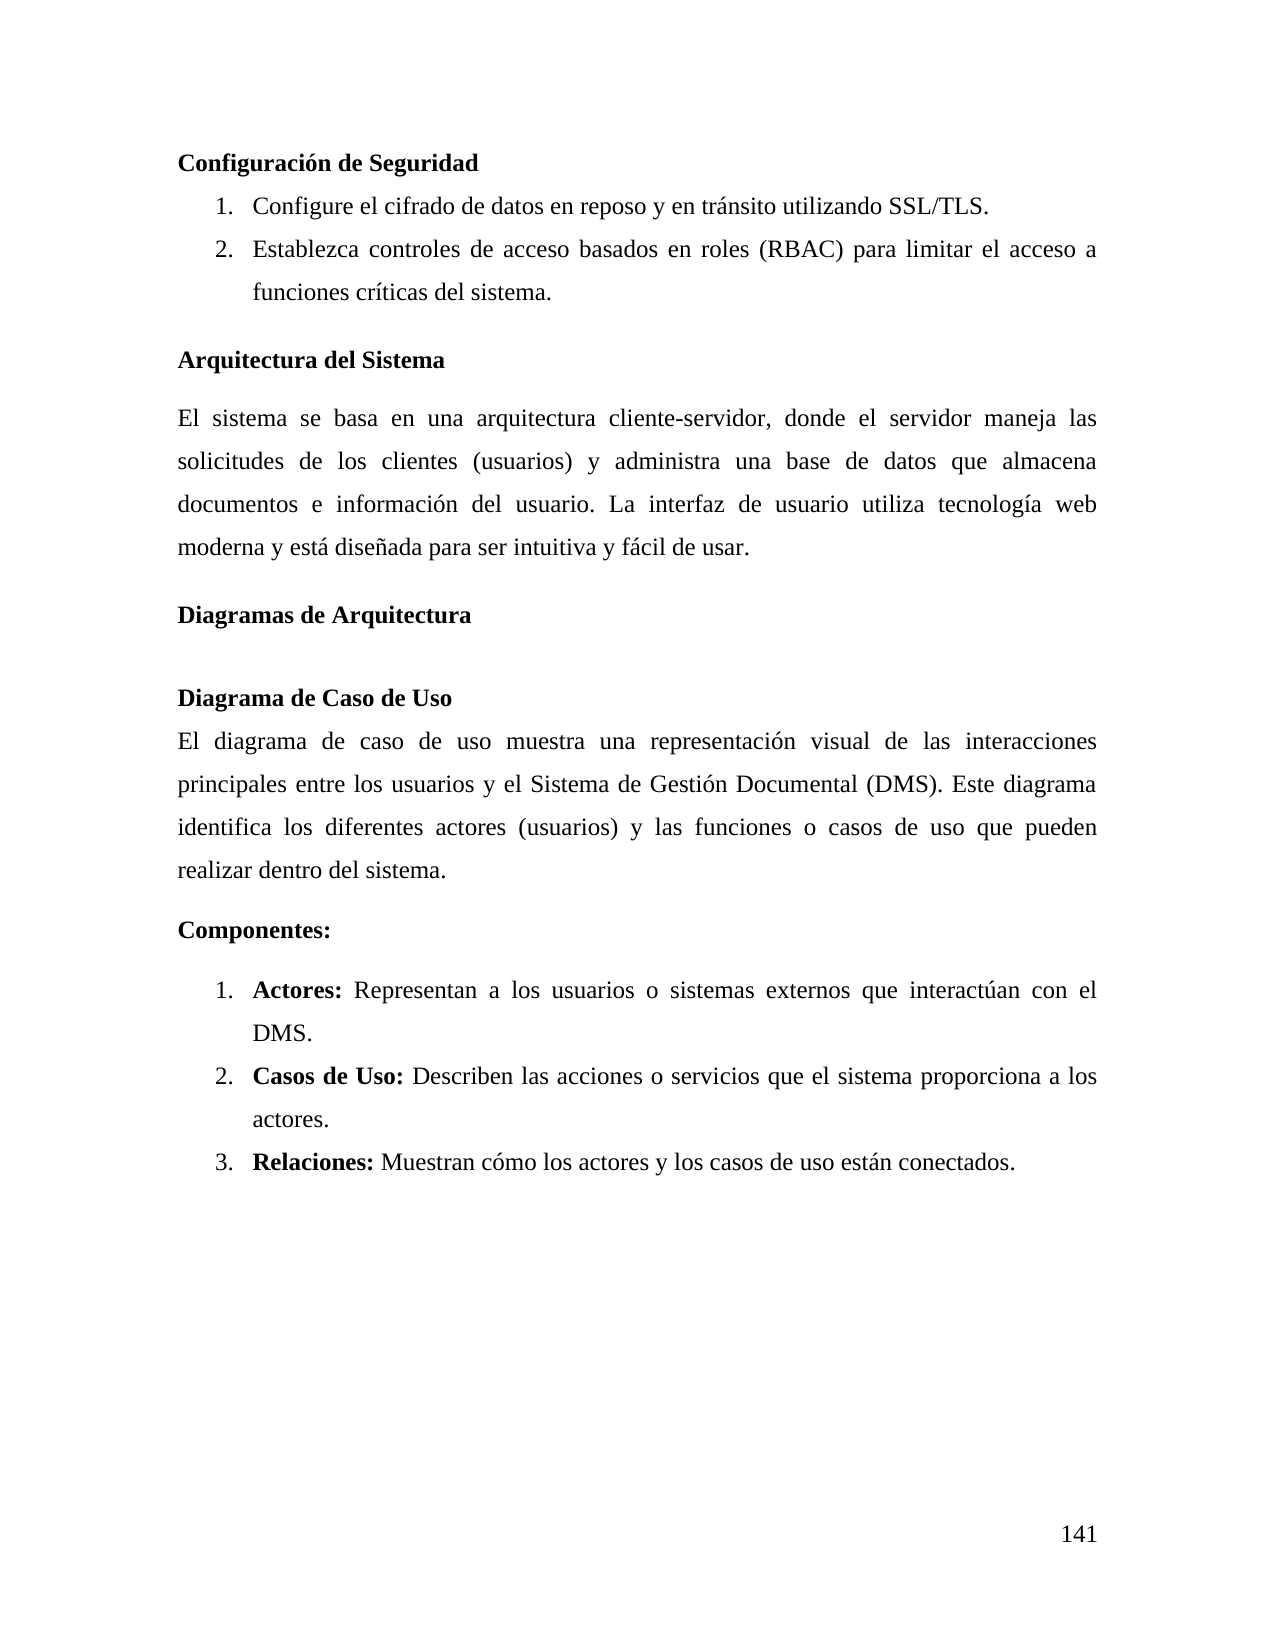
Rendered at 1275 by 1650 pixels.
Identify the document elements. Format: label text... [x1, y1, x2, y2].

subtitle Diagrama de Caso de Uso [177, 683, 1098, 711]
list Establezca controles de acceso basados en roles (RBAC) para limitar el acceso a funciones críticas del sistema. [215, 234, 1098, 306]
text Componentes: [177, 915, 1098, 944]
list Actores: Representan a los usuarios o sistemas externos que interactúan con el DMS. [215, 975, 1098, 1047]
subtitle Diagramas de Arquitectura [177, 600, 1098, 629]
list Configure el cifrado de datos en reposo y en tránsito utilizando SSL/TLS. [215, 191, 1098, 219]
list Relaciones: Muestran cómo los actores y los casos de uso están conectados. [215, 1147, 1098, 1176]
list Casos de Uso: Describen las acciones o servicios que el sistema proporciona a los actores. [215, 1061, 1098, 1133]
text El sistema se basa en una arquitectura cliente-servidor, donde el servidor maneja las solicitudes de los clientes (usuarios) y administra una base de datos que almacena documentos e información del usuario. La interfaz de usuario utiliza tecnología web moderna y está diseñada para ser intuitiva y fácil de usar. [177, 403, 1098, 561]
subtitle Arquitectura del Sistema [177, 345, 1098, 374]
text El diagrama de caso de uso muestra una representación visual de las interacciones principales entre los usuarios y el Sistema de Gestión Documental (DMS). Este diagrama identifica los diferentes actores (usuarios) y las funciones o casos de uso que pueden realizar dentro del sistema. [177, 726, 1098, 884]
subtitle Configuración de Seguridad [177, 148, 1098, 176]
